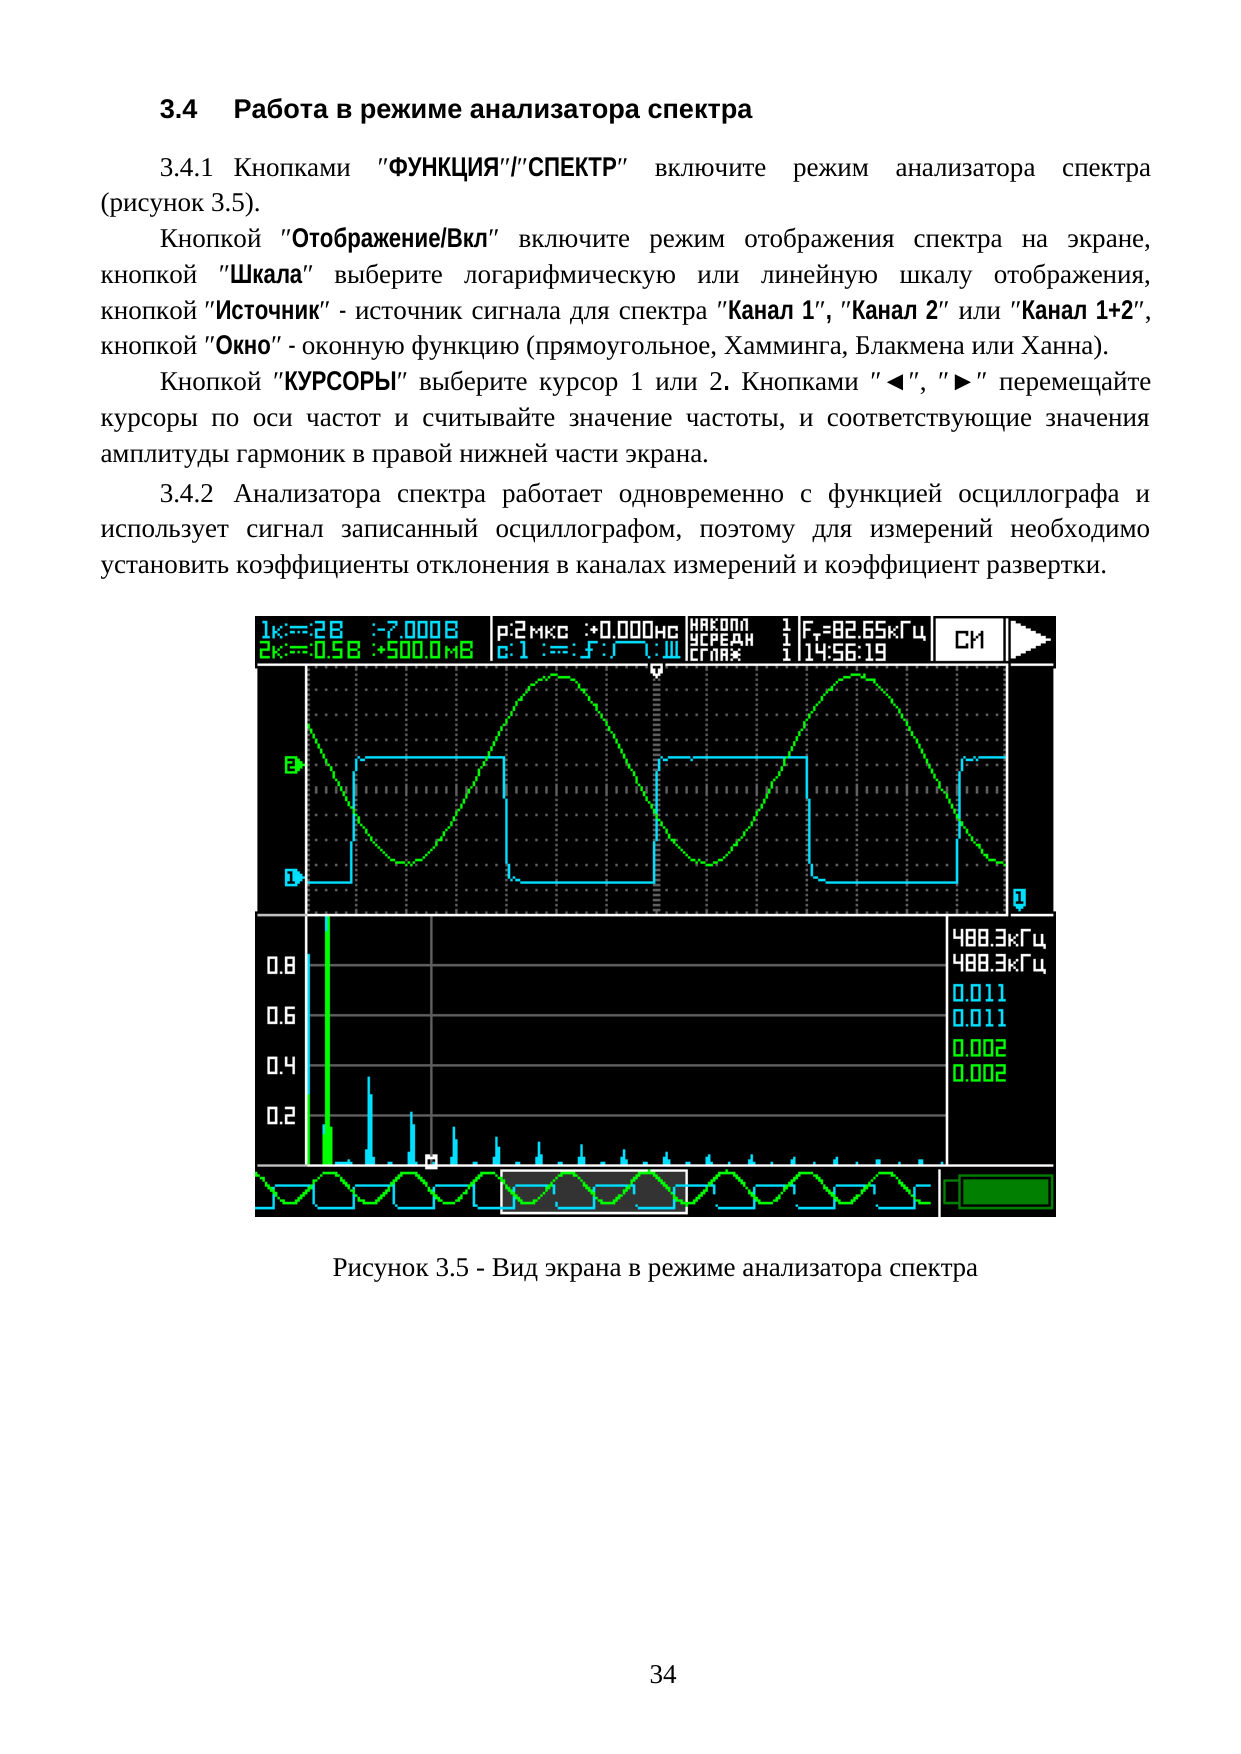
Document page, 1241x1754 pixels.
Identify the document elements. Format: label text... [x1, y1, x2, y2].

subtitle 3.4 Работа в режиме анализатора спектра [159, 93, 1152, 124]
text Кнопкой ″Отображение/Вкл″ включите режим отображения спектра на экране, кнопкой ″Шкала″ выберите логарифмическую или линейную шкалу отображения, кнопкой ″Источник″ - источник сигнала для спектра ″Канал 1″, ″Канал 2″ или ″Канал 1+2″, кнопкой ″Окно″ - оконную функцию (прямоугольное, Хамминга, Блакмена или Ханна). [100, 222, 1152, 361]
text 3.4.1 Кнопками ″ФУНКЦИЯ″/″СПЕКТР″ включите режим анализатора спектра (рисунок 3.5). [100, 151, 1152, 218]
text 3.4.2 Анализатора спектра работает одновременно с функцией осциллографа и использует сигнал записанный осциллографом, поэтому для измерений необходимо установить коэффициенты отклонения в каналах измерений и коэффициент развертки. [100, 477, 1152, 579]
text Рисунок 3.5 - Вид экрана в режиме анализатора спектра [100, 1251, 1152, 1283]
text Кнопкой ″КУРСОРЫ″ выберите курсор 1 или 2. Кнопками ″◄″, ″►″ перемещайте курсоры по оси частот и считывайте значение частоты, и соответствующие значения амплитуды гармоник в правой нижней части экрана. [100, 365, 1152, 468]
picture [255, 616, 1056, 1217]
